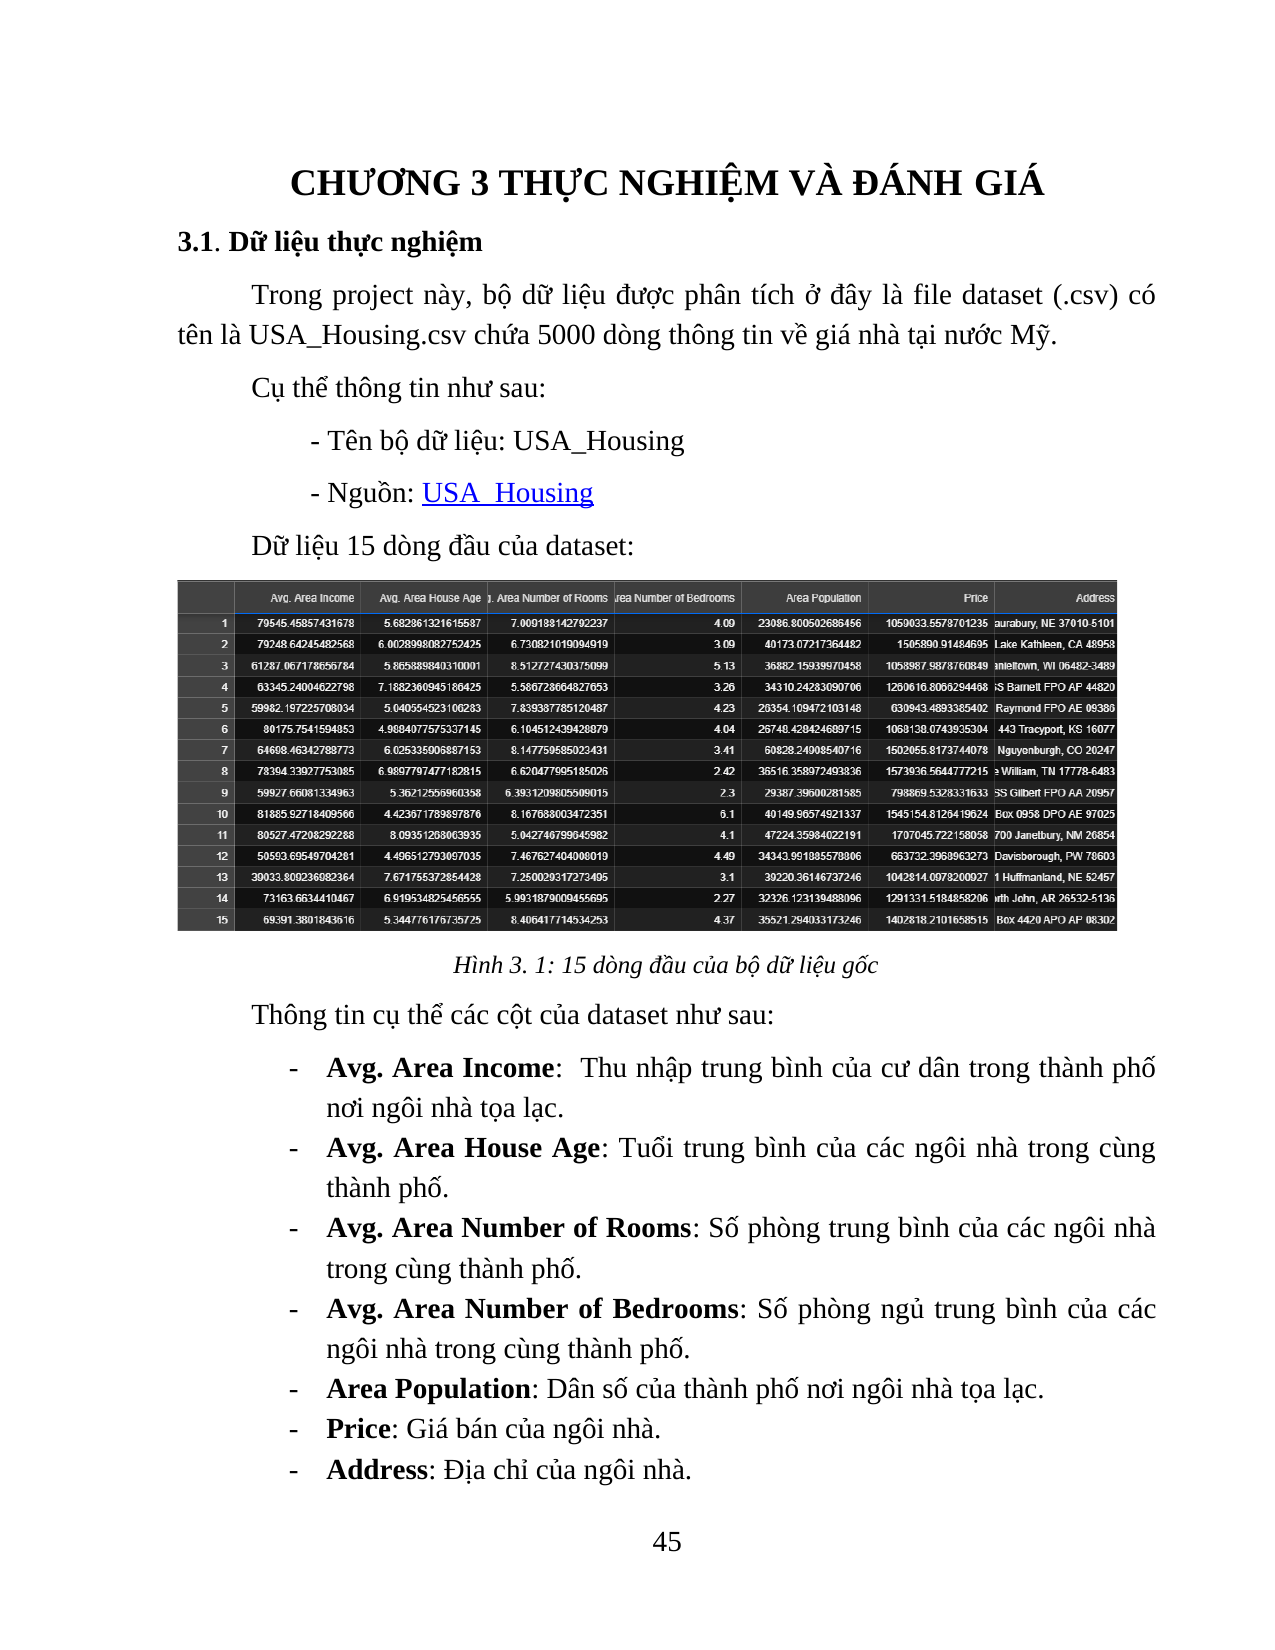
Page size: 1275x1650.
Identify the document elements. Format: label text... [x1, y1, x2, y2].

text Cụ thể thông tin như sau: [177, 370, 1157, 403]
list Avg. Area Number of Bedrooms: Số phòng ngủ trung bình của các ngôi nhà trong cùng thành phố. [288, 1291, 1157, 1365]
list Address: Địa chỉ của ngôi nhà. [288, 1452, 1157, 1485]
text Trong project này, bộ dữ liệu được phân tích ở đây là file dataset (.csv) có tên là USA_Housing.csv chứa 5000 dòng thông tin về giá nhà tại nước Mỹ. [177, 277, 1157, 351]
text - Nguồn: USA_Housing [177, 475, 1157, 509]
list Avg. Area House Age: Tuổi trung bình của các ngôi nhà trong cùng thành phố. [288, 1130, 1157, 1204]
text Dữ liệu 15 dòng đầu của dataset: [177, 528, 1157, 562]
subtitle 3.1. Dữ liệu thực nghiệm [177, 224, 1157, 258]
list Avg. Area Number of Rooms: Số phòng trung bình của các ngôi nhà trong cùng thành phố. [288, 1211, 1157, 1284]
list Price: Giá bán của ngôi nhà. [288, 1412, 1157, 1445]
subtitle CHƯƠNG 3 THỰC NGHIỆM VÀ ĐÁNH GIÁ [177, 160, 1157, 203]
text Thông tin cụ thể các cột của dataset như sau: [177, 997, 1157, 1031]
list Avg. Area Income: Thu nhập trung bình của cư dân trong thành phố nơi ngôi nhà tọa lạc. [288, 1050, 1157, 1123]
picture [177, 580, 1118, 931]
list Area Population: Dân số của thành phố nơi ngôi nhà tọa lạc. [288, 1371, 1157, 1405]
text - Tên bộ dữ liệu: USA_Housing [177, 423, 1157, 456]
